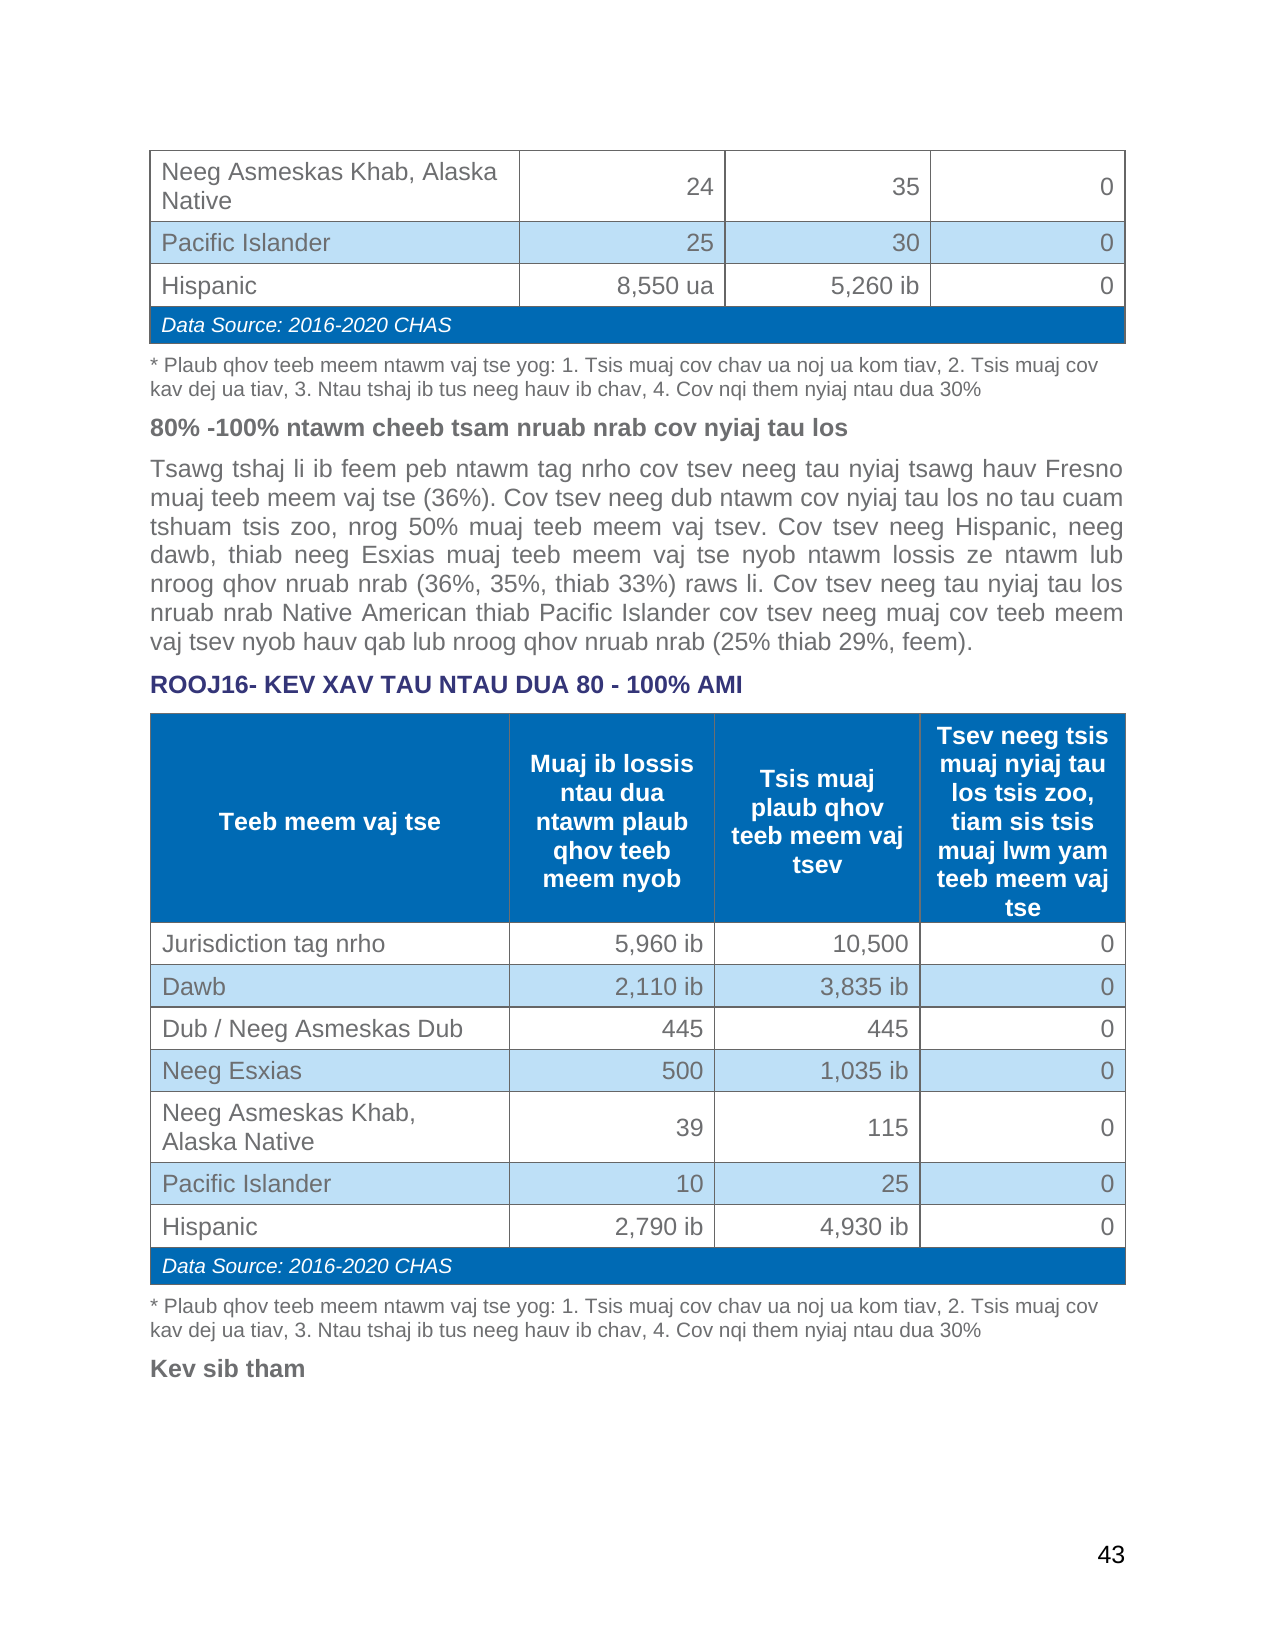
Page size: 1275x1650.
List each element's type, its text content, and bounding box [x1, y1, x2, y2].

table_cell 3,835 ib [715, 965, 919, 1006]
table_cell 25 [520, 222, 724, 263]
table_cell 10,500 [715, 923, 919, 964]
table_cell 4,930 ib [715, 1205, 919, 1247]
table_cell Pacific Islander [151, 222, 519, 263]
table_cell Hispanic [151, 1205, 509, 1247]
table_cell 0 [921, 1008, 1125, 1049]
table_cell 2,110 ib [510, 965, 714, 1006]
table_cell 115 [715, 1092, 919, 1162]
table_cell 0 [921, 1092, 1125, 1162]
table_cell 30 [726, 222, 930, 263]
table_cell 39 [510, 1092, 714, 1162]
table_cell Jurisdiction tag nrho [151, 923, 509, 964]
text * Plaub qhov teeb meem ntawm vaj tse yog: 1. Tsis muaj cov chav ua noj ua kom tiav, 2. Tsis muaj cov kav dej ua tiav, 3. Ntau tshaj ib tus neeg hauv ib chav, 4. Cov nqi them nyiaj ntau dua 30% [150, 352, 1125, 400]
table_cell Hispanic [151, 264, 519, 306]
table_cell Pacific Islander [151, 1163, 509, 1204]
table_header Tsev neeg tsis muaj nyiaj tau los tsis zoo, tiam sis tsis muaj lwm yam teeb meem vaj tse [921, 714, 1125, 922]
table_cell 24 [520, 151, 724, 221]
text Kev sib tham [150, 1354, 1125, 1383]
table_cell Neeg Asmeskas Khab, Alaska Native [151, 151, 519, 221]
table_cell 0 [931, 151, 1124, 221]
table_cell 8,550 ua [520, 264, 724, 306]
table_cell Data Source: 2016-2020 CHAS [151, 1248, 1125, 1284]
table_cell 0 [921, 965, 1125, 1006]
text * Plaub qhov teeb meem ntawm vaj tse yog: 1. Tsis muaj cov chav ua noj ua kom tiav, 2. Tsis muaj cov kav dej ua tiav, 3. Ntau tshaj ib tus neeg hauv ib chav, 4. Cov nqi them nyiaj ntau dua 30% [150, 1293, 1125, 1341]
table_cell 0 [921, 923, 1125, 964]
table_cell 1,035 ib [715, 1050, 919, 1091]
table_cell 10 [510, 1163, 714, 1204]
table_cell 5,960 ib [510, 923, 714, 964]
table_cell 445 [715, 1008, 919, 1049]
text Tsawg tshaj li ib feem peb ntawm tag nrho cov tsev neeg tau nyiaj tsawg hauv Fresno muaj teeb meem vaj tse (36%). Cov tsev neeg dub ntawm cov nyiaj tau los no tau cuam tshuam tsis zoo, nrog 50% muaj teeb meem vaj tsev. Cov tsev neeg Hispanic, neeg dawb, thiab neeg Esxias muaj teeb meem vaj tse nyob ntawm lossis ze ntawm lub nroog qhov nruab nrab (36%, 35%, thiab 33%) raws li. Cov tsev neeg tau nyiaj tau los nruab nrab Native American thiab Pacific Islander cov tsev neeg muaj cov teeb meem vaj tsev nyob hauv qab lub nroog qhov nruab nrab (25% thiab 29%, feem). [150, 454, 1125, 655]
table_cell Neeg Esxias [151, 1050, 509, 1091]
table_cell 445 [510, 1008, 714, 1049]
text 80% -100% ntawm cheeb tsam nruab nrab cov nyiaj tau los [150, 413, 1125, 442]
table_cell 2,790 ib [510, 1205, 714, 1247]
table_cell 0 [921, 1163, 1125, 1204]
table_header Tsis muaj plaub qhov teeb meem vaj tsev [715, 714, 919, 922]
table_header Muaj ib lossis ntau dua ntawm plaub qhov teeb meem nyob [510, 714, 714, 922]
table_cell 0 [931, 264, 1124, 306]
table_cell 0 [921, 1050, 1125, 1091]
table_header Teeb meem vaj tse [151, 714, 509, 922]
table_cell Dub / Neeg Asmeskas Dub [151, 1008, 509, 1049]
table_cell 500 [510, 1050, 714, 1091]
table_cell 0 [931, 222, 1124, 263]
table_cell 35 [726, 151, 930, 221]
table_cell Data Source: 2016-2020 CHAS [151, 307, 1124, 343]
table_cell 5,260 ib [726, 264, 930, 306]
title Rooj16- Kev xav tau ntau dua 80 - 100% AMI [150, 670, 1125, 699]
table_cell 0 [921, 1205, 1125, 1247]
table_cell Dawb [151, 965, 509, 1006]
table_cell 25 [715, 1163, 919, 1204]
table_cell Neeg Asmeskas Khab, Alaska Native [151, 1092, 509, 1162]
